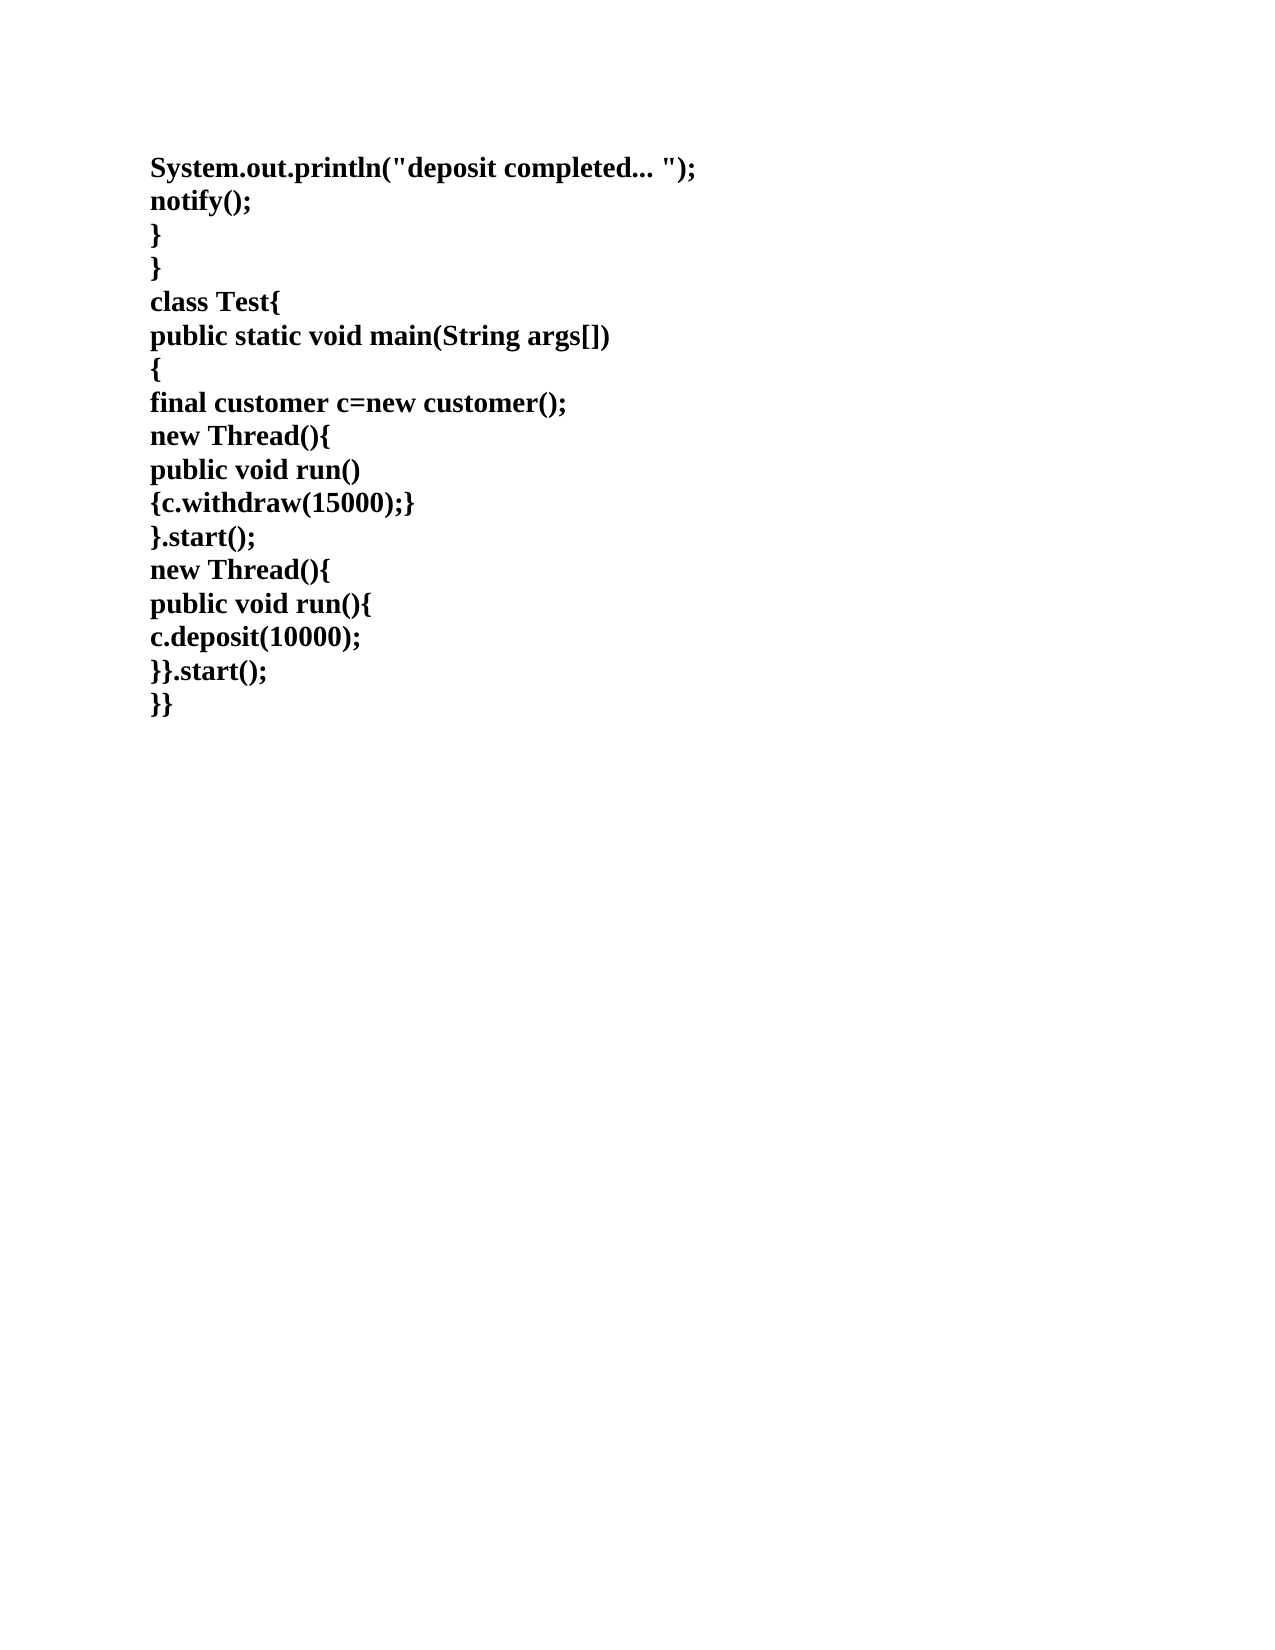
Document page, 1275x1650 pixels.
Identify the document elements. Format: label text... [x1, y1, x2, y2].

text public static void main(String args[]) [150, 318, 1125, 351]
text }} [150, 687, 1125, 720]
text } [150, 251, 1125, 284]
text System.out.println("deposit completed... "); [150, 150, 1125, 183]
text new Thread(){ [150, 418, 1125, 452]
text new Thread(){ [150, 552, 1125, 586]
text class Test{ [150, 284, 1125, 318]
text }}.start(); [150, 653, 1125, 687]
text c.deposit(10000); [150, 619, 1125, 653]
text notify(); [150, 183, 1125, 217]
text }.start(); [150, 519, 1125, 552]
text final customer c=new customer(); [150, 385, 1125, 418]
text } [150, 217, 1125, 251]
text public void run(){ [150, 586, 1125, 619]
text { [150, 351, 1125, 385]
text {c.withdraw(15000);} [150, 485, 1125, 519]
text public void run() [150, 452, 1125, 485]
